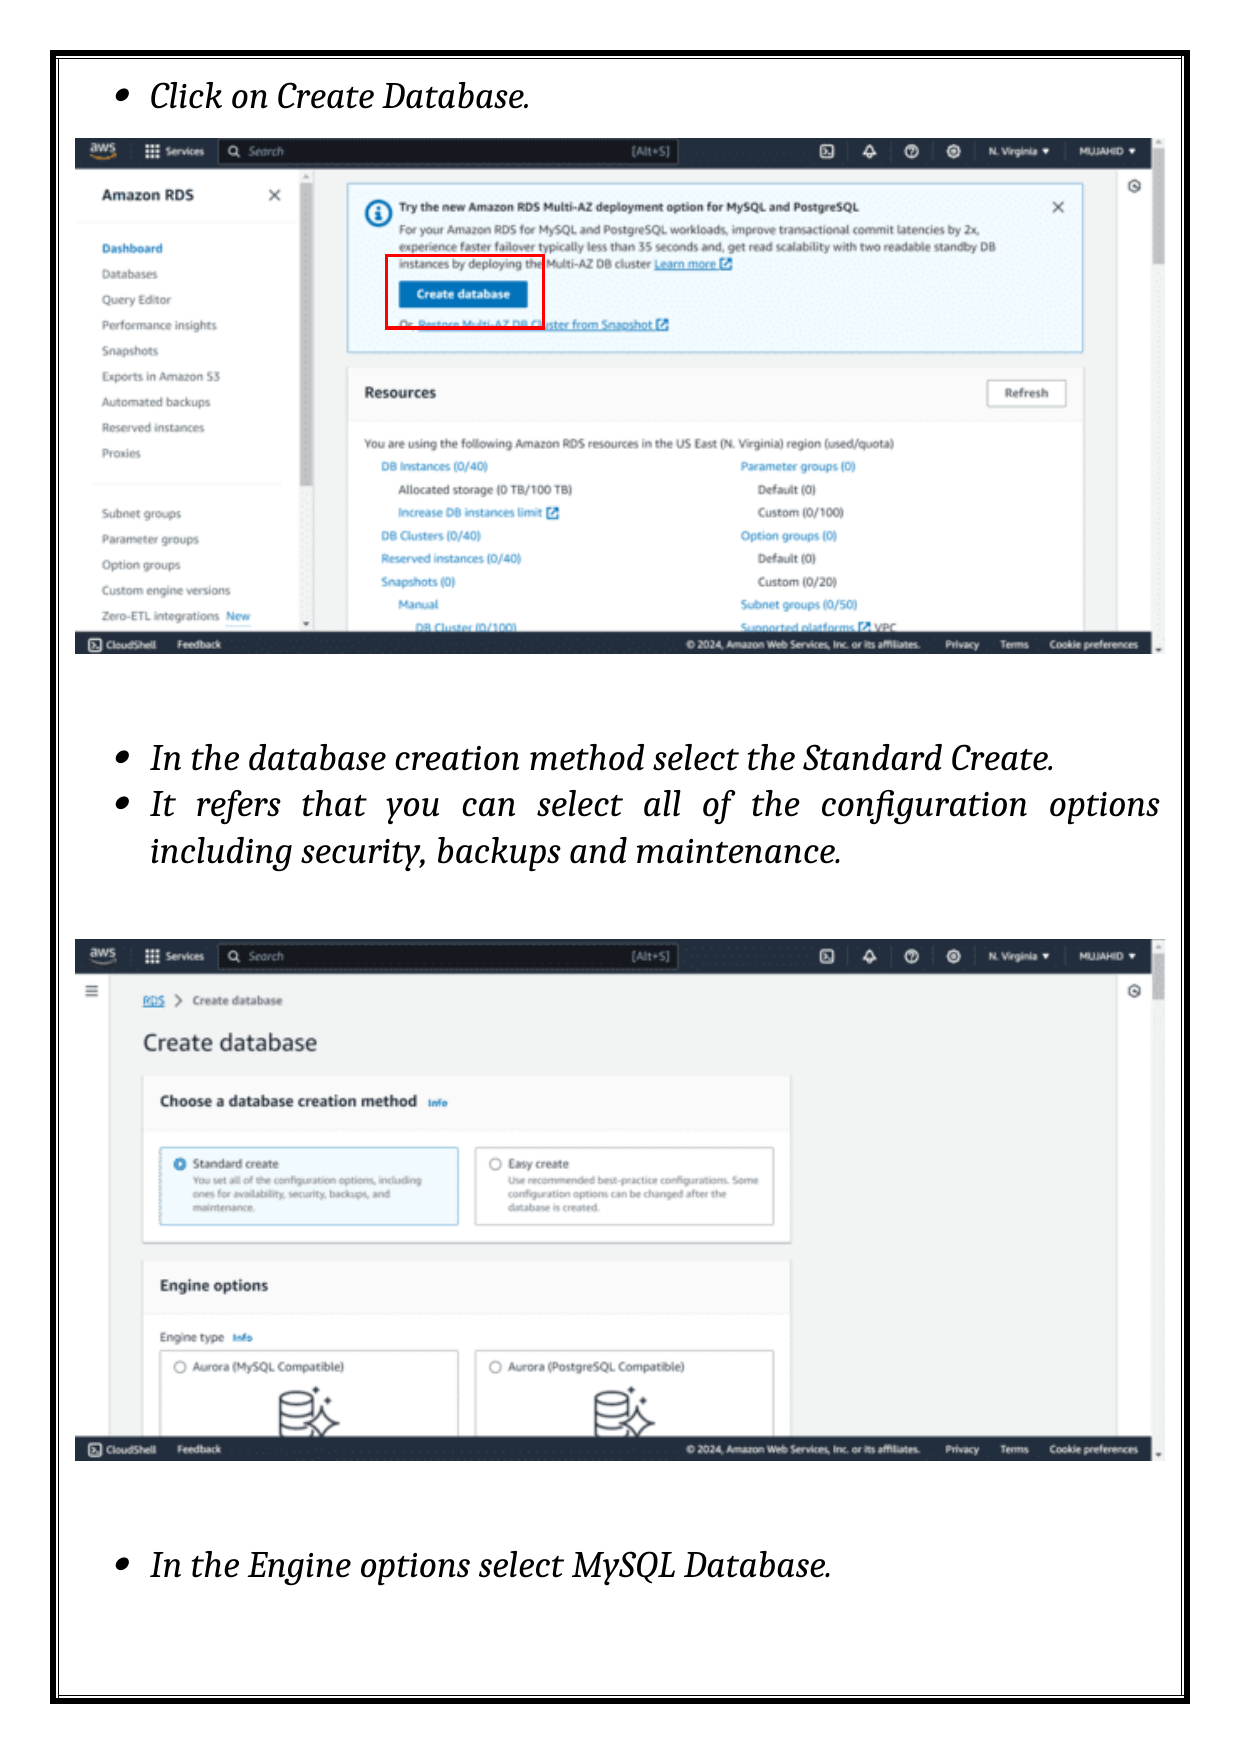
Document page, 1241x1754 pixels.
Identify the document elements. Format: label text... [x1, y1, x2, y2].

list In the Engine options select MySQL Database. [112, 1544, 1165, 1587]
list Click on Create Database. [112, 75, 1165, 118]
list In the database creation method select the Standard Create. [112, 737, 1165, 780]
picture [75, 138, 1166, 654]
list It refers that you can select all of the configuration options including security, backups and maintenance. [112, 783, 1165, 873]
picture [75, 939, 1166, 1461]
